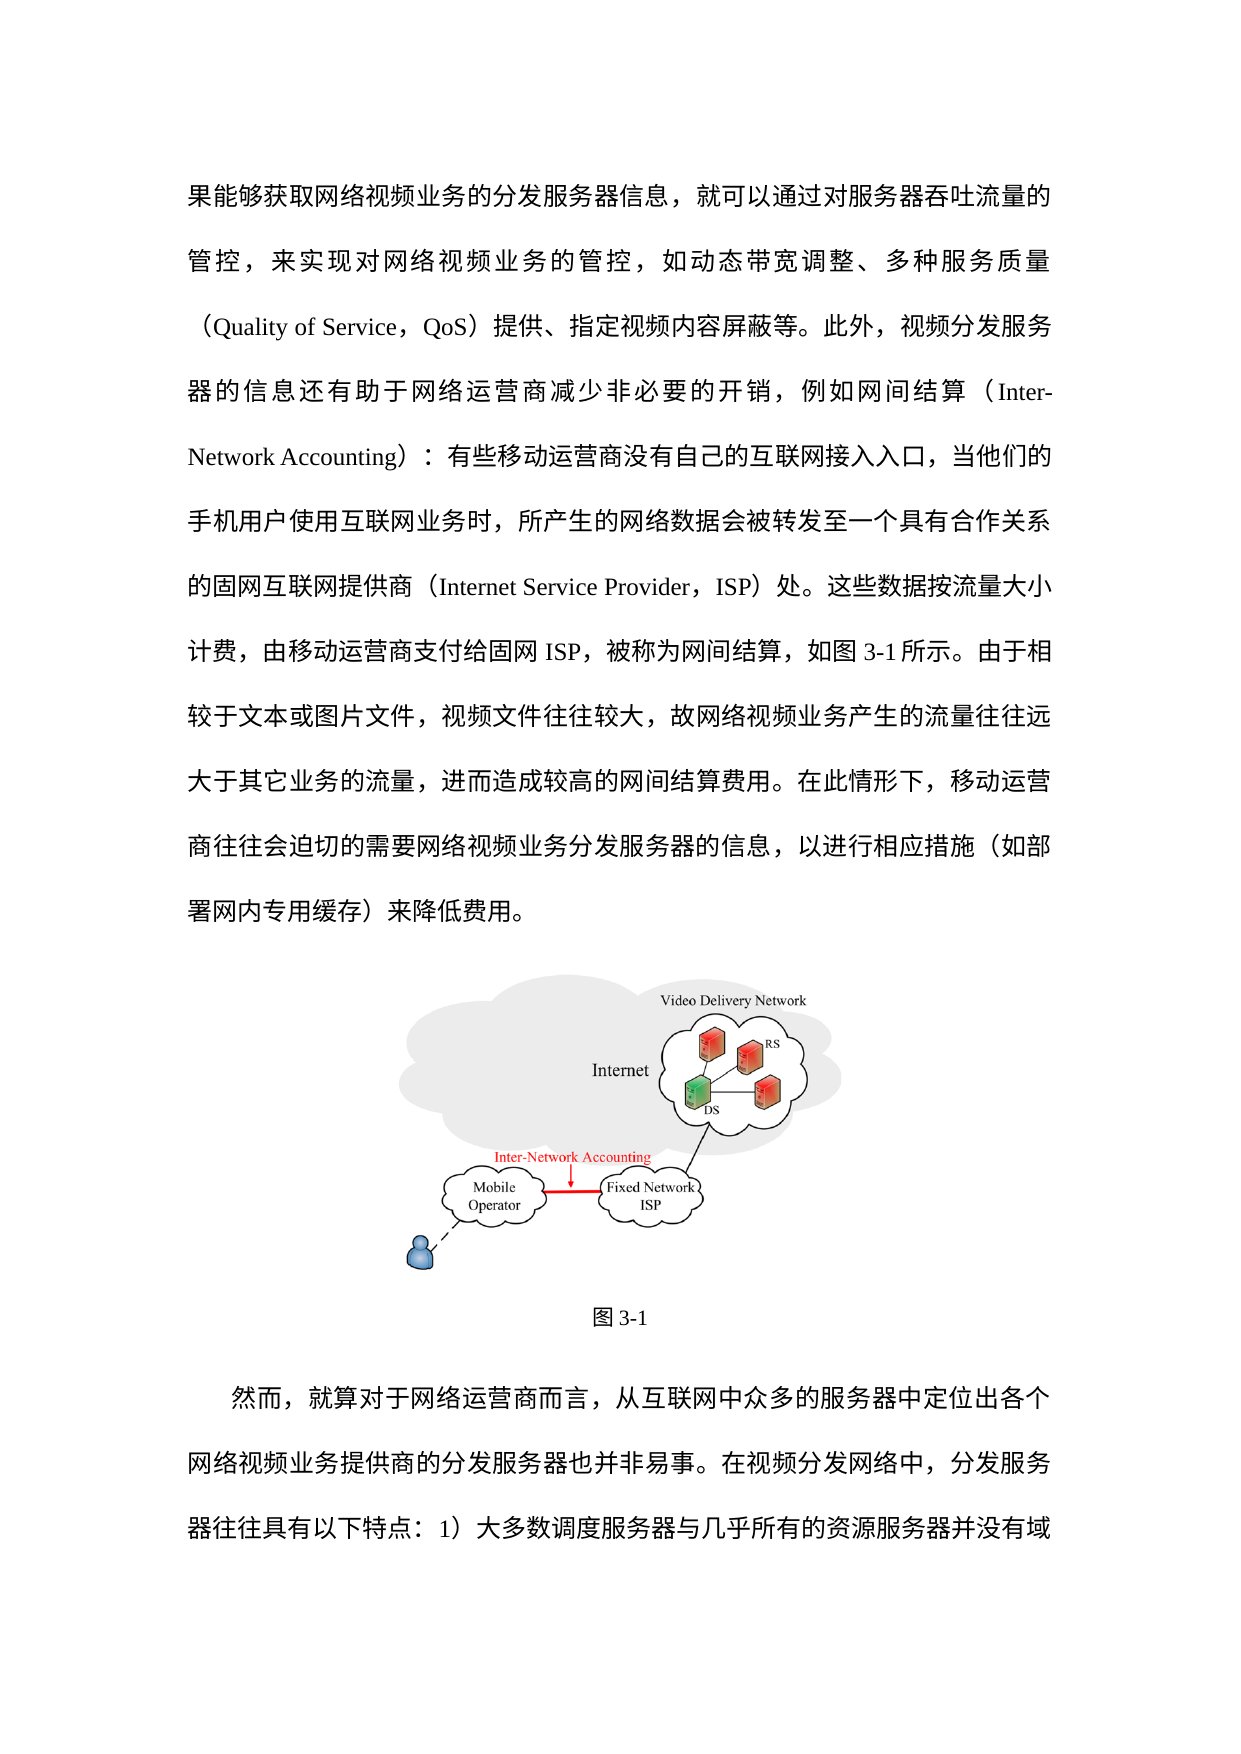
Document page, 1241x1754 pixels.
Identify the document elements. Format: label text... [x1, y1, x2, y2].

text 图3-1 [187, 1299, 1053, 1332]
picture [398, 974, 842, 1270]
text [187, 1364, 1053, 1559]
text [187, 162, 1053, 942]
